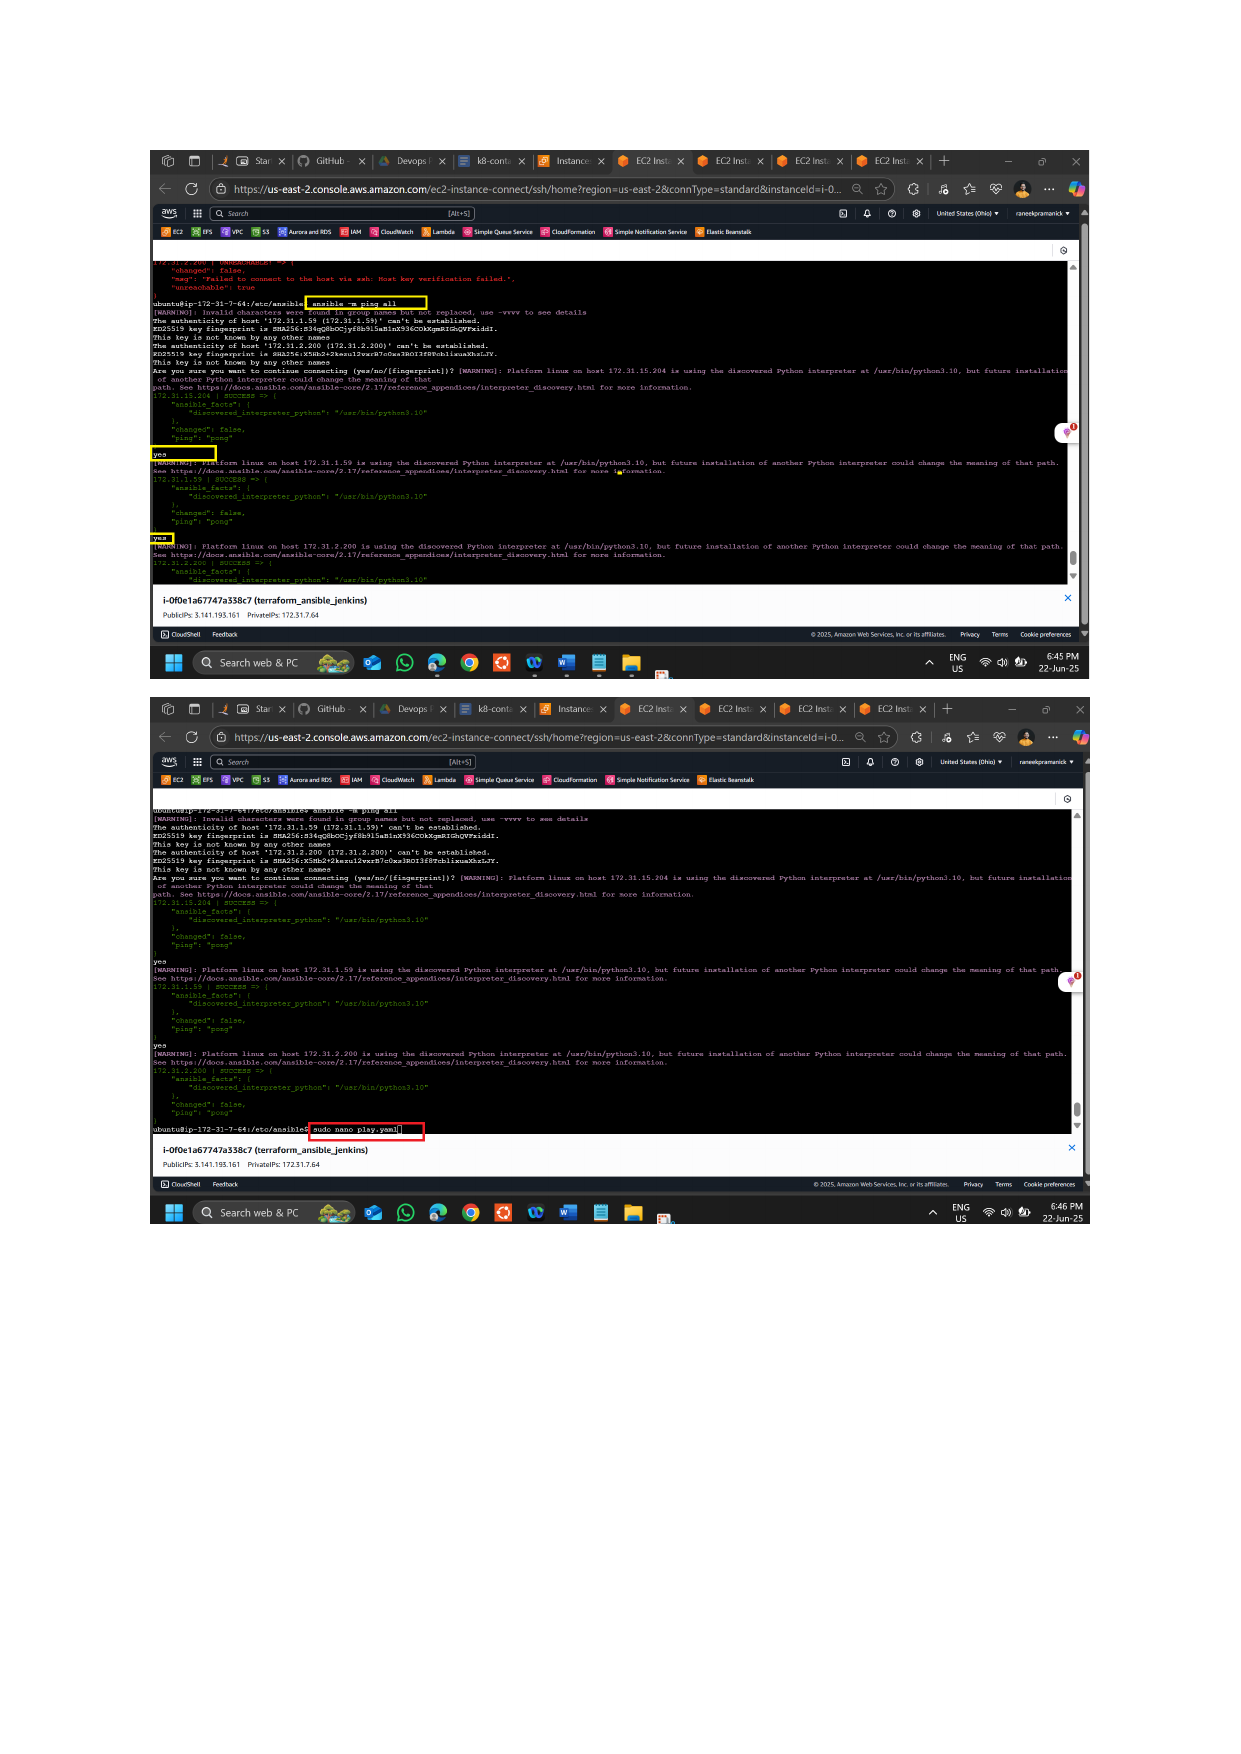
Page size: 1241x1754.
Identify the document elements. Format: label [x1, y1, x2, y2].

picture [150, 697, 1090, 1224]
picture [150, 150, 1090, 679]
